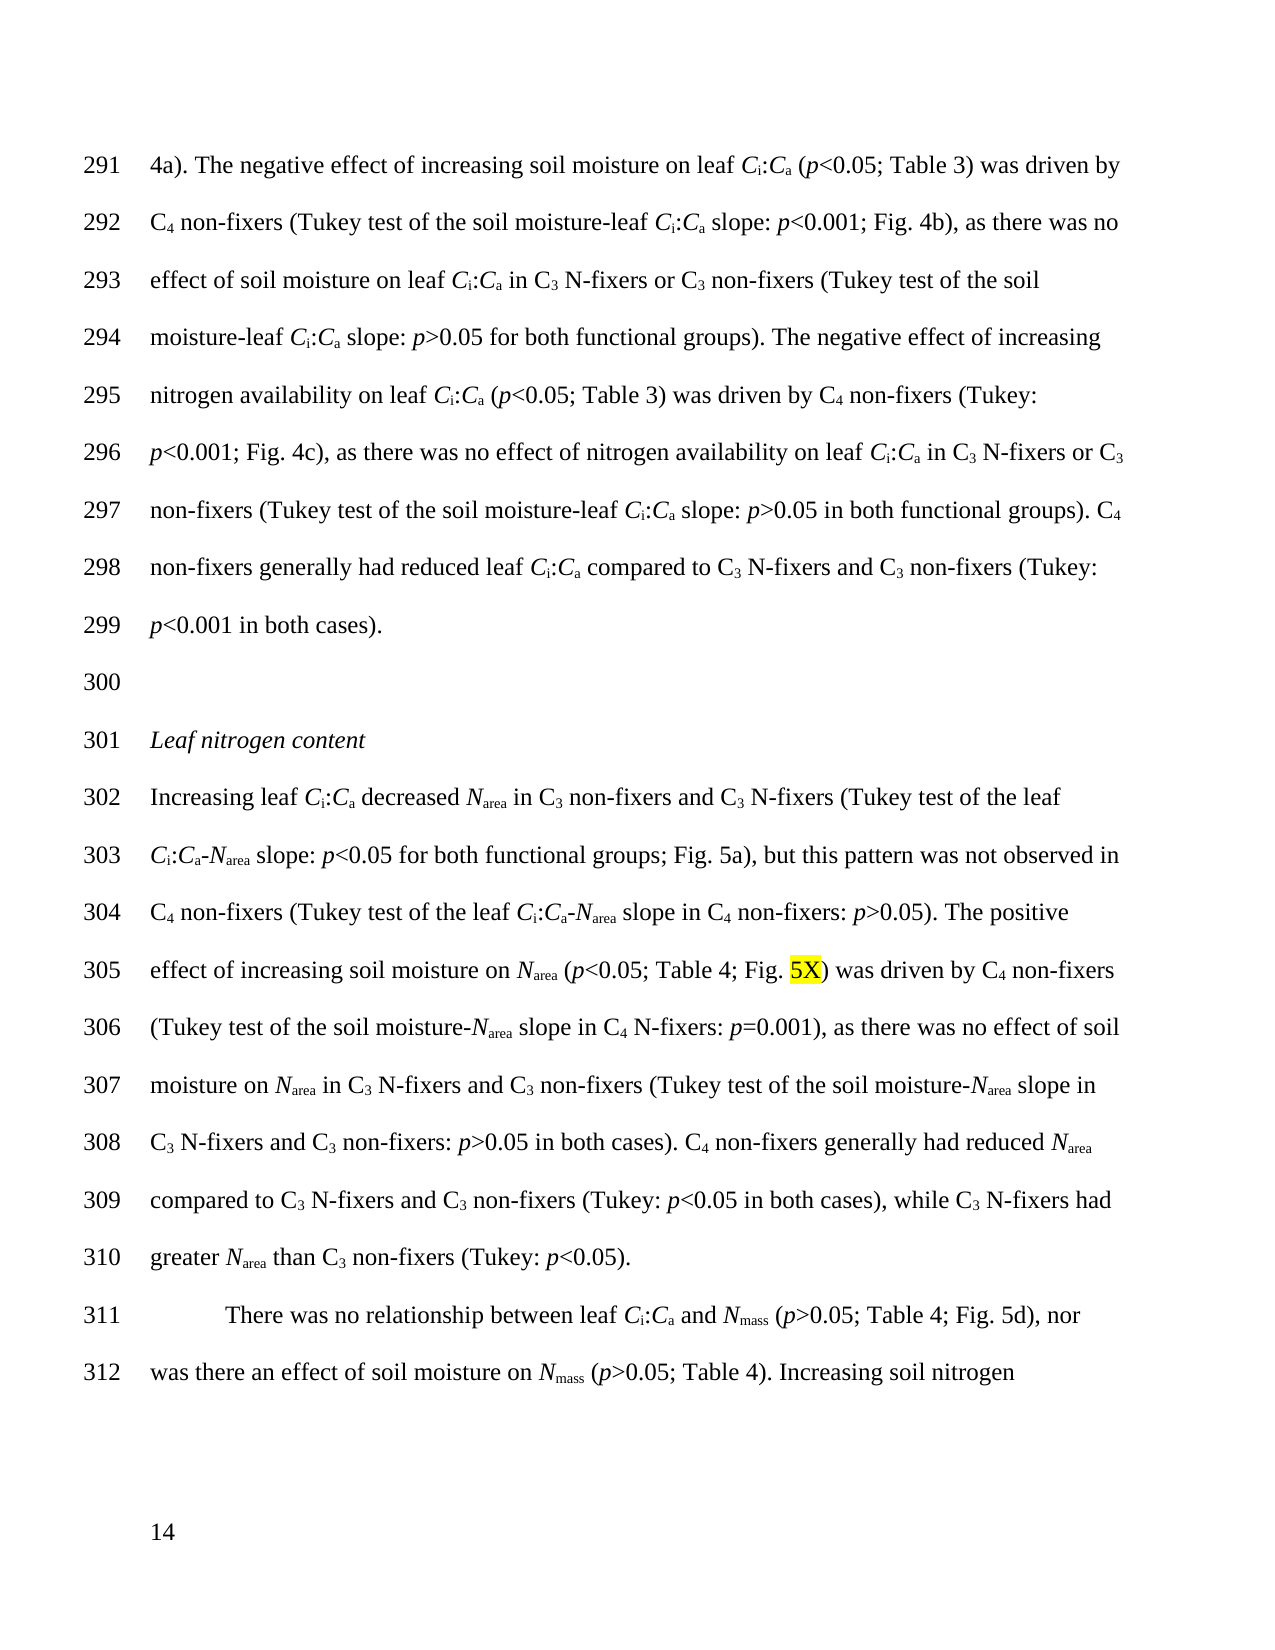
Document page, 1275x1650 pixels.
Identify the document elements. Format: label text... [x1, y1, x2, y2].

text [150, 150, 1125, 639]
text Leaf nitrogen content [150, 725, 1125, 754]
text Increasing leaf Ci:Ca decreased Narea in C3 non-fixers and C3 N-fixers (Tukey test of the leaf Ci:Ca-Narea slope: p<0.05 for both functional groups; Fig. 5a), but this pattern was not observed in C4 non-fixers (Tukey test of the leaf Ci:Ca-Narea slope in C4 non-fixers: p>0.05). The positive effect of increasing soil moisture on Narea (p<0.05; Table 4; Fig. 5X) was driven by C4 non-fixers (Tukey test of the soil moisture-Narea slope in C4 N-fixers: p=0.001), as there was no effect of soil moisture on Narea in C3 N-fixers and C3 non-fixers (Tukey test of the soil moisture-Narea slope in C3 N-fixers and C3 non-fixers: p>0.05 in both cases). C4 non-fixers generally had reduced Narea compared to C3 N-fixers and C3 non-fixers (Tukey: p<0.05 in both cases), while C3 N-fixers had greater Narea than C3 non-fixers (Tukey: p<0.05). [150, 782, 1125, 1271]
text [150, 1300, 1125, 1386]
